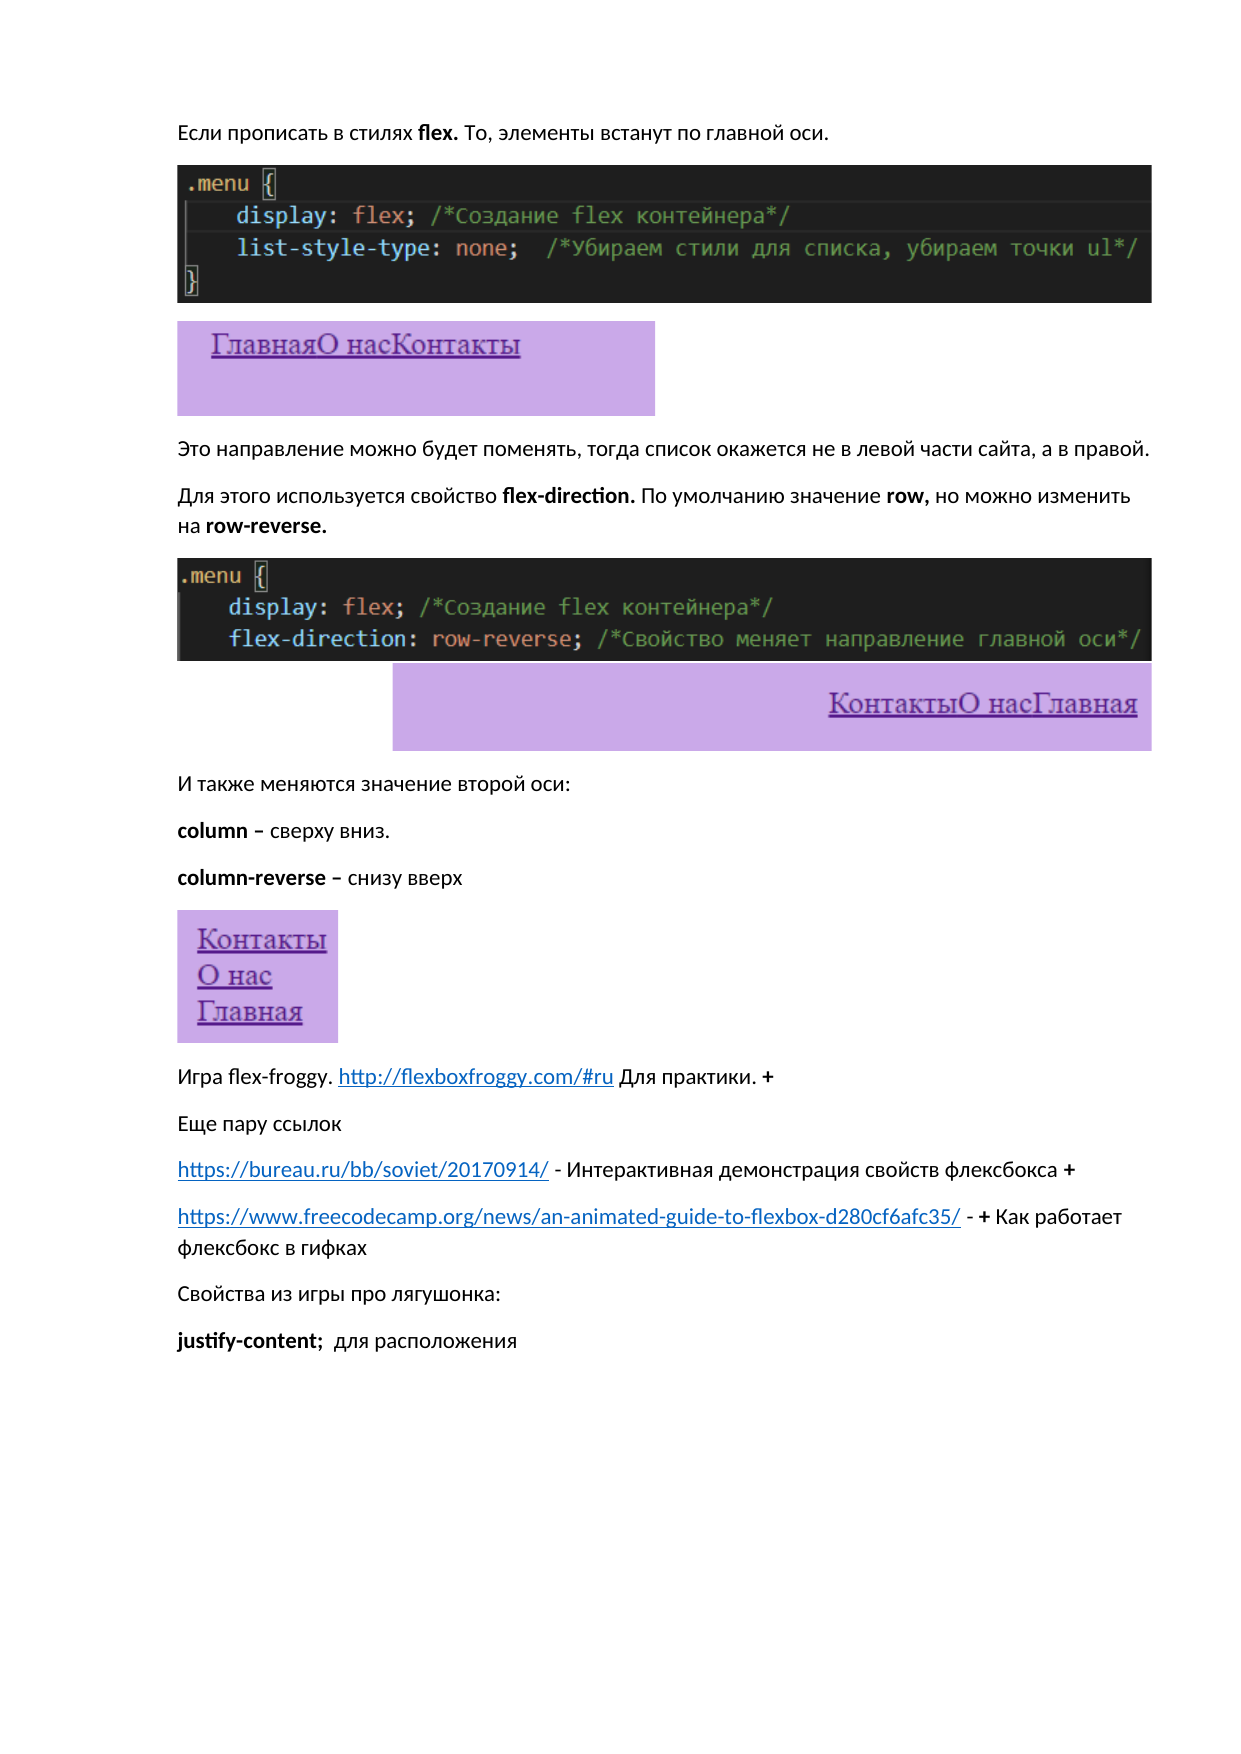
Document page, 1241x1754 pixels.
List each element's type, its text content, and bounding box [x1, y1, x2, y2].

text Если прописать в стилях flex. То, элементы встанут по главной оси. [177, 118, 1152, 146]
picture [177, 558, 1152, 661]
picture [177, 321, 656, 416]
text Игра flex-froggy. http://flexboxfroggy.com/#ru Для практики. + [177, 1062, 1152, 1090]
text Еще пару ссылок [177, 1109, 1152, 1137]
text column – сверху вниз. [177, 816, 1152, 844]
text https://www.freecodecamp.org/news/an-animated-guide-to-flexbox-d280cf6afc35/ - + Как работает флексбокс в гифках [177, 1202, 1152, 1261]
picture [392, 663, 1152, 751]
picture [177, 165, 1152, 303]
picture [177, 910, 339, 1043]
text column-reverse – снизу вверх [177, 863, 1152, 891]
text justify-content; для расположения [177, 1326, 1152, 1354]
text https://bureau.ru/bb/soviet/20170914/ - Интерактивная демонстрация свойств флексбокса + [177, 1156, 1152, 1184]
text И также меняются значение второй оси: [177, 769, 1152, 798]
text Это направление можно будет поменять, тогда список окажется не в левой части сайта, а в правой. [177, 434, 1152, 462]
text Для этого используется свойство flex-direction. По умолчанию значение row, но можно изменить на row-reverse. [177, 481, 1152, 539]
text Свойства из игры про лягушонка: [177, 1279, 1152, 1308]
